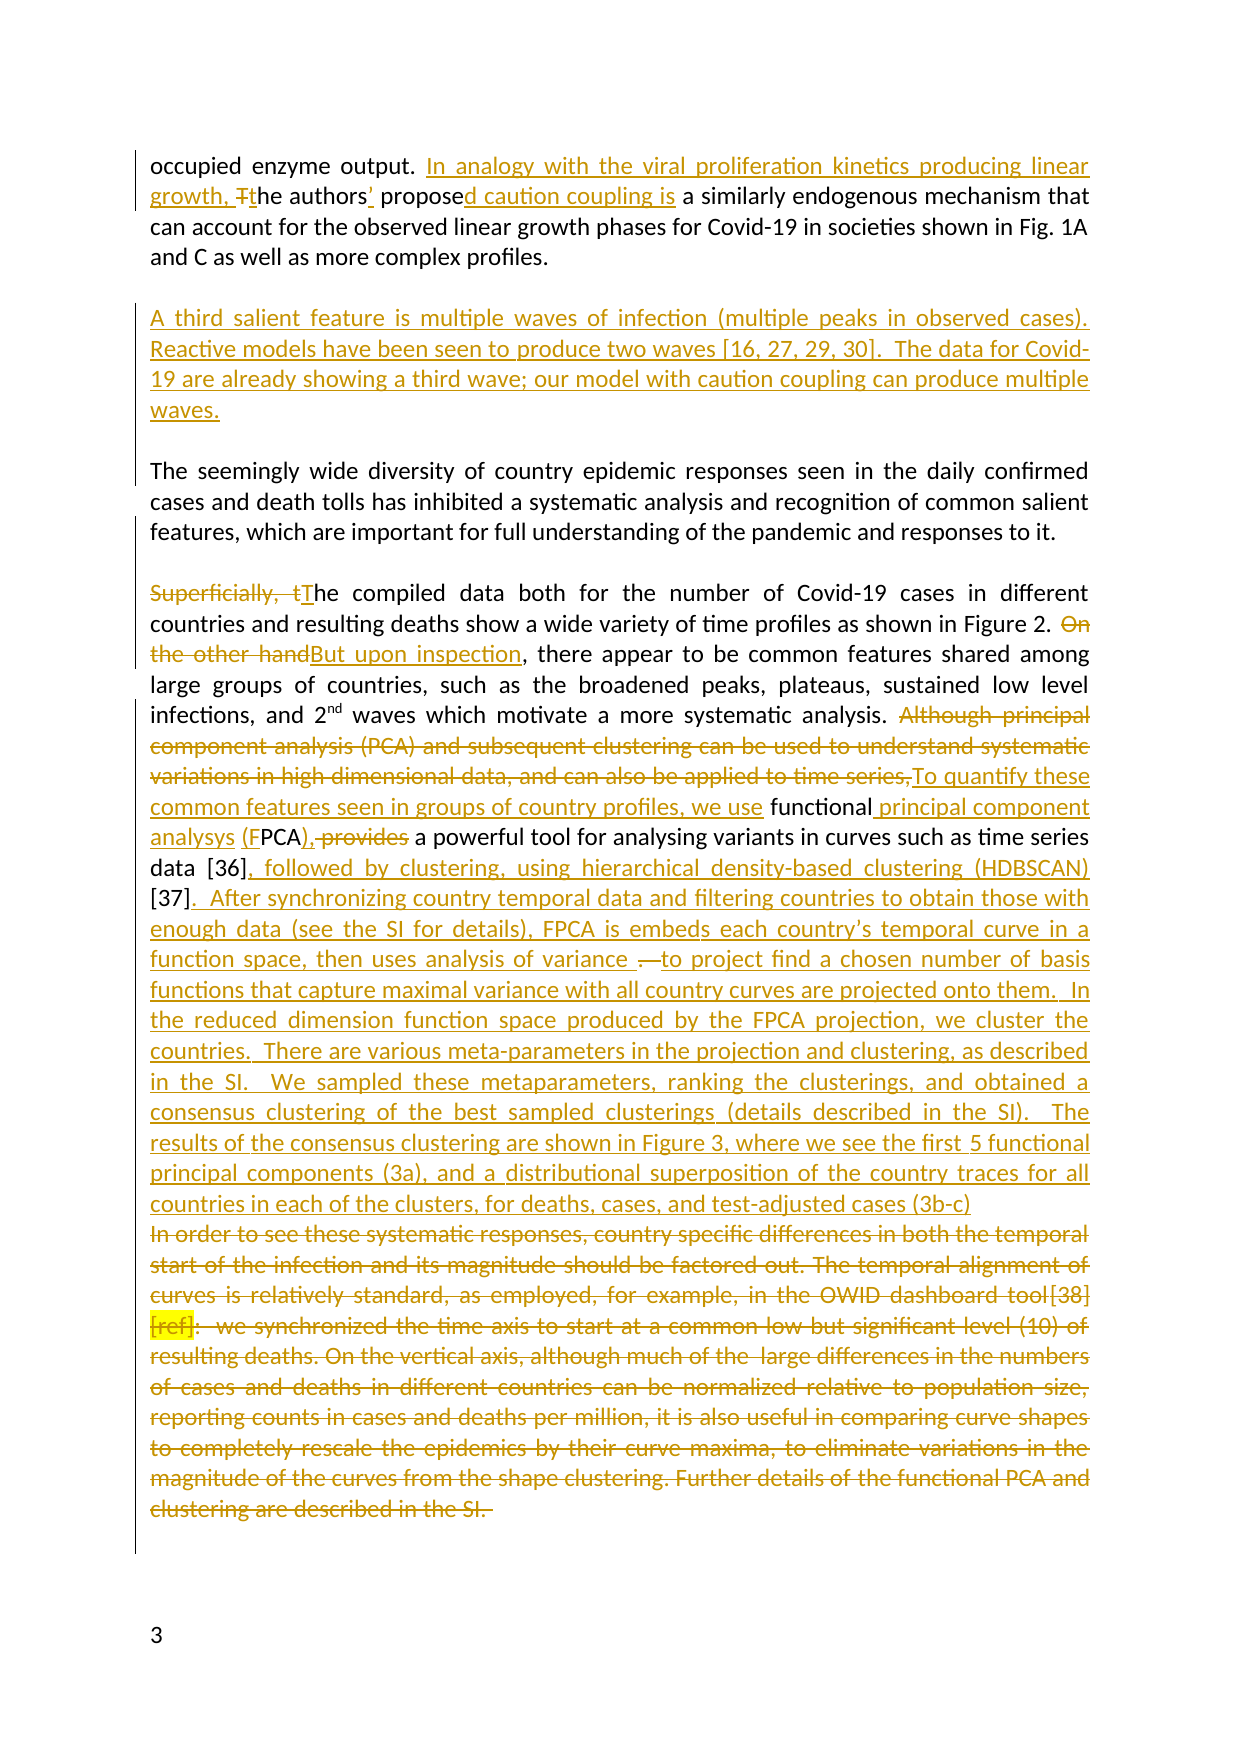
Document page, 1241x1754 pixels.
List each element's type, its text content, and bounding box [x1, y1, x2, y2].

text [150, 150, 1090, 272]
text he compiled data both for the number of Covid-19 cases in different countries and resulting deaths show a wide variety of time profiles as shown in Figure 2. , there appear to be common features shared among large groups of countries, such as the broadened peaks, plateaus, sustained low level infections, and 2nd waves which motivate a more systematic analysis. functional PCA a powerful tool for analysing variants in curves such as time series data [36][37] [150, 940, 1090, 1031]
text he compiled data both for the number of Covid-19 cases in different countries and resulting deaths show a wide variety of time profiles as shown in Figure 2. , there appear to be common features shared among large groups of countries, such as the broadened peaks, plateaus, sustained low level infections, and 2nd waves which motivate a more systematic analysis. functional PCA a powerful tool for analysing variants in curves such as time series data [36][37] [150, 748, 1090, 939]
text he compiled data both for the number of Covid-19 cases in different countries and resulting deaths show a wide variety of time profiles as shown in Figure 2. , there appear to be common features shared among large groups of countries, such as the broadened peaks, plateaus, sustained low level infections, and 2nd waves which motivate a more systematic analysis. functional PCA a powerful tool for analysing variants in curves such as time series data [36][37] [150, 1062, 1090, 1092]
text he compiled data both for the number of Covid-19 cases in different countries and resulting deaths show a wide variety of time profiles as shown in Figure 2. , there appear to be common features shared among large groups of countries, such as the broadened peaks, plateaus, sustained low level infections, and 2nd waves which motivate a more systematic analysis. functional PCA a powerful tool for analysing variants in curves such as time series data [36][37] [150, 577, 1090, 746]
text The seemingly wide diversity of country epidemic responses seen in the daily confirmed cases and death tolls has inhibited a systematic analysis and recognition of common salient features, which are important for full understanding of the pandemic and responses to it. [150, 455, 1090, 547]
text he compiled data both for the number of Covid-19 cases in different countries and resulting deaths show a wide variety of time profiles as shown in Figure 2. , there appear to be common features shared among large groups of countries, such as the broadened peaks, plateaus, sustained low level infections, and 2nd waves which motivate a more systematic analysis. functional PCA a powerful tool for analysing variants in curves such as time series data [36][37] [150, 1184, 1090, 1218]
text he compiled data both for the number of Covid-19 cases in different countries and resulting deaths show a wide variety of time profiles as shown in Figure 2. , there appear to be common features shared among large groups of countries, such as the broadened peaks, plateaus, sustained low level infections, and 2nd waves which motivate a more systematic analysis. functional PCA a powerful tool for analysing variants in curves such as time series data [36][37] [150, 1123, 1090, 1153]
